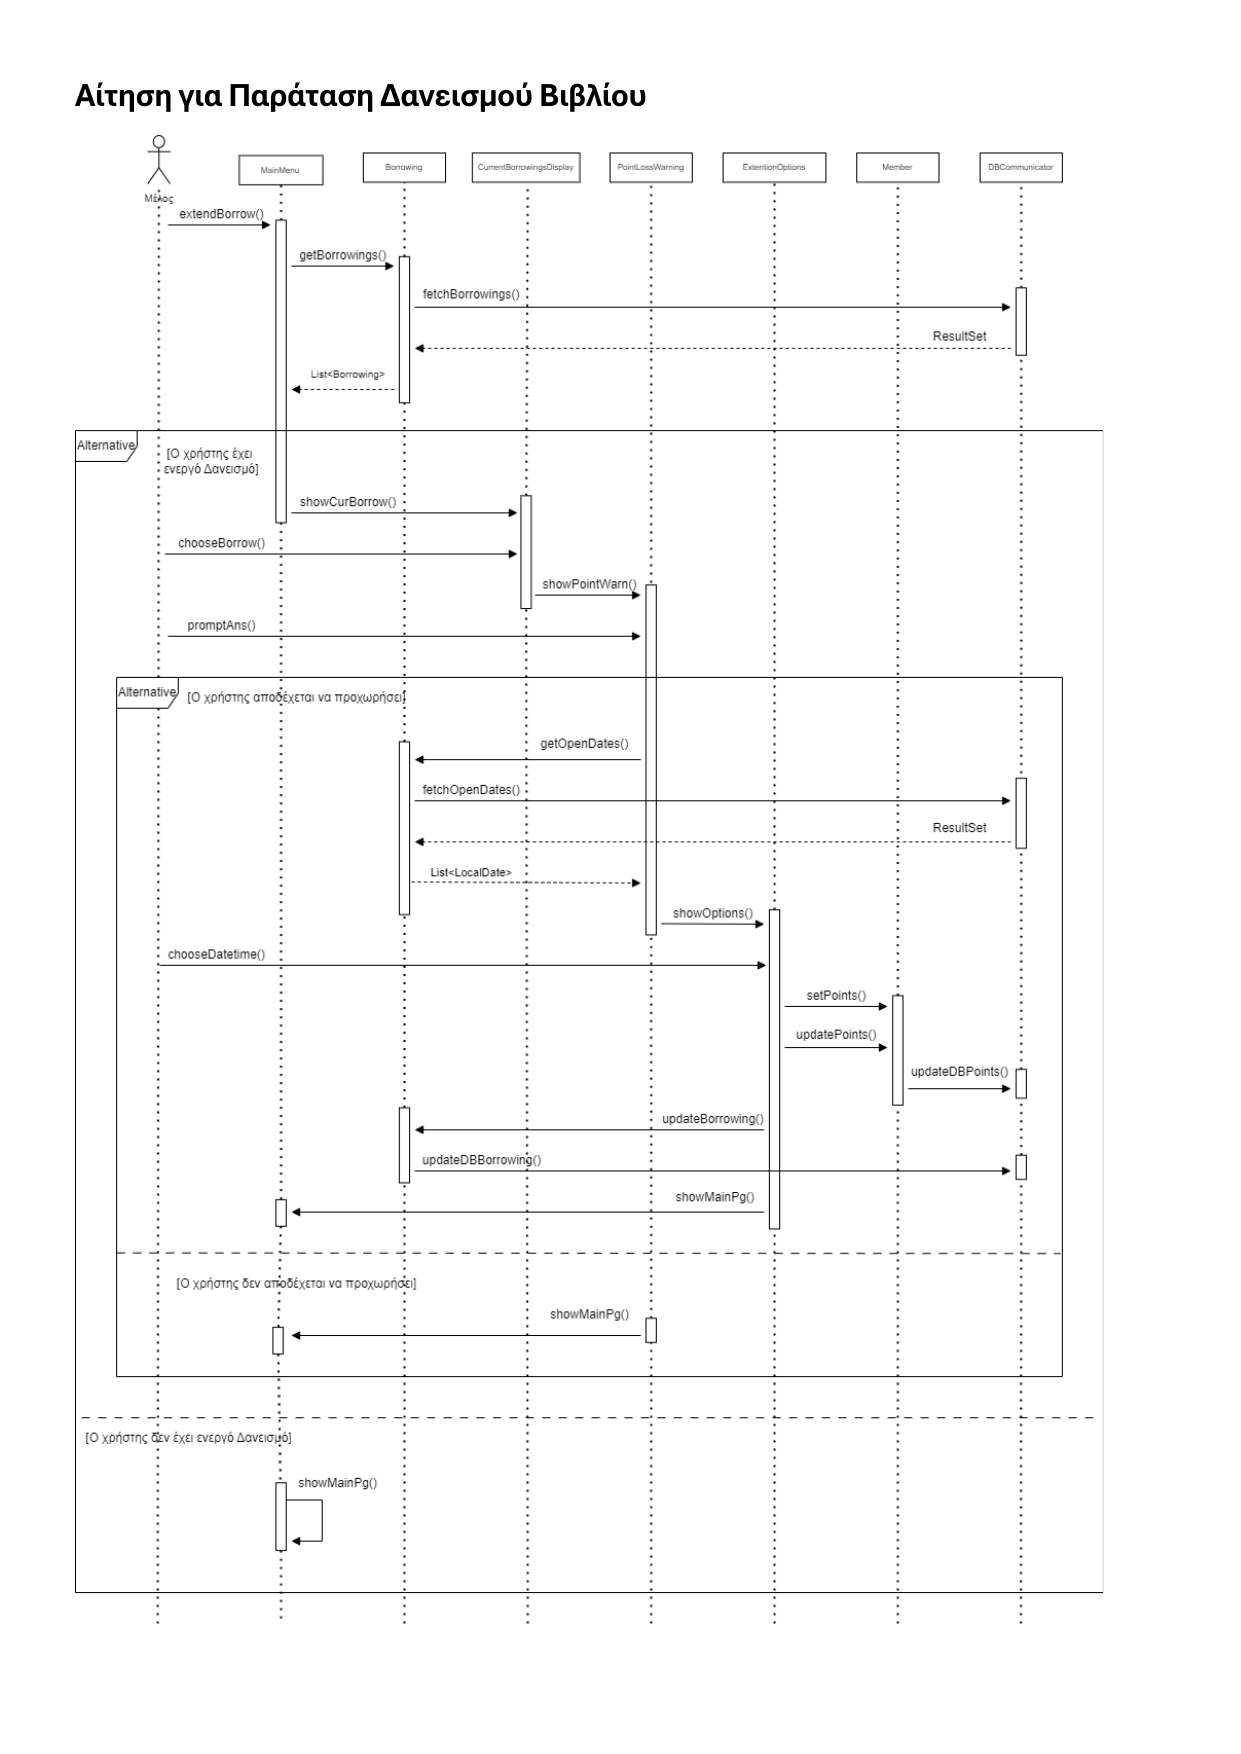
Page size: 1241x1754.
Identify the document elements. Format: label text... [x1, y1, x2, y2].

picture [75, 135, 1104, 1626]
subtitle Αίτηση για Παράταση Δανεισμού Βιβλίου [75, 75, 1165, 116]
